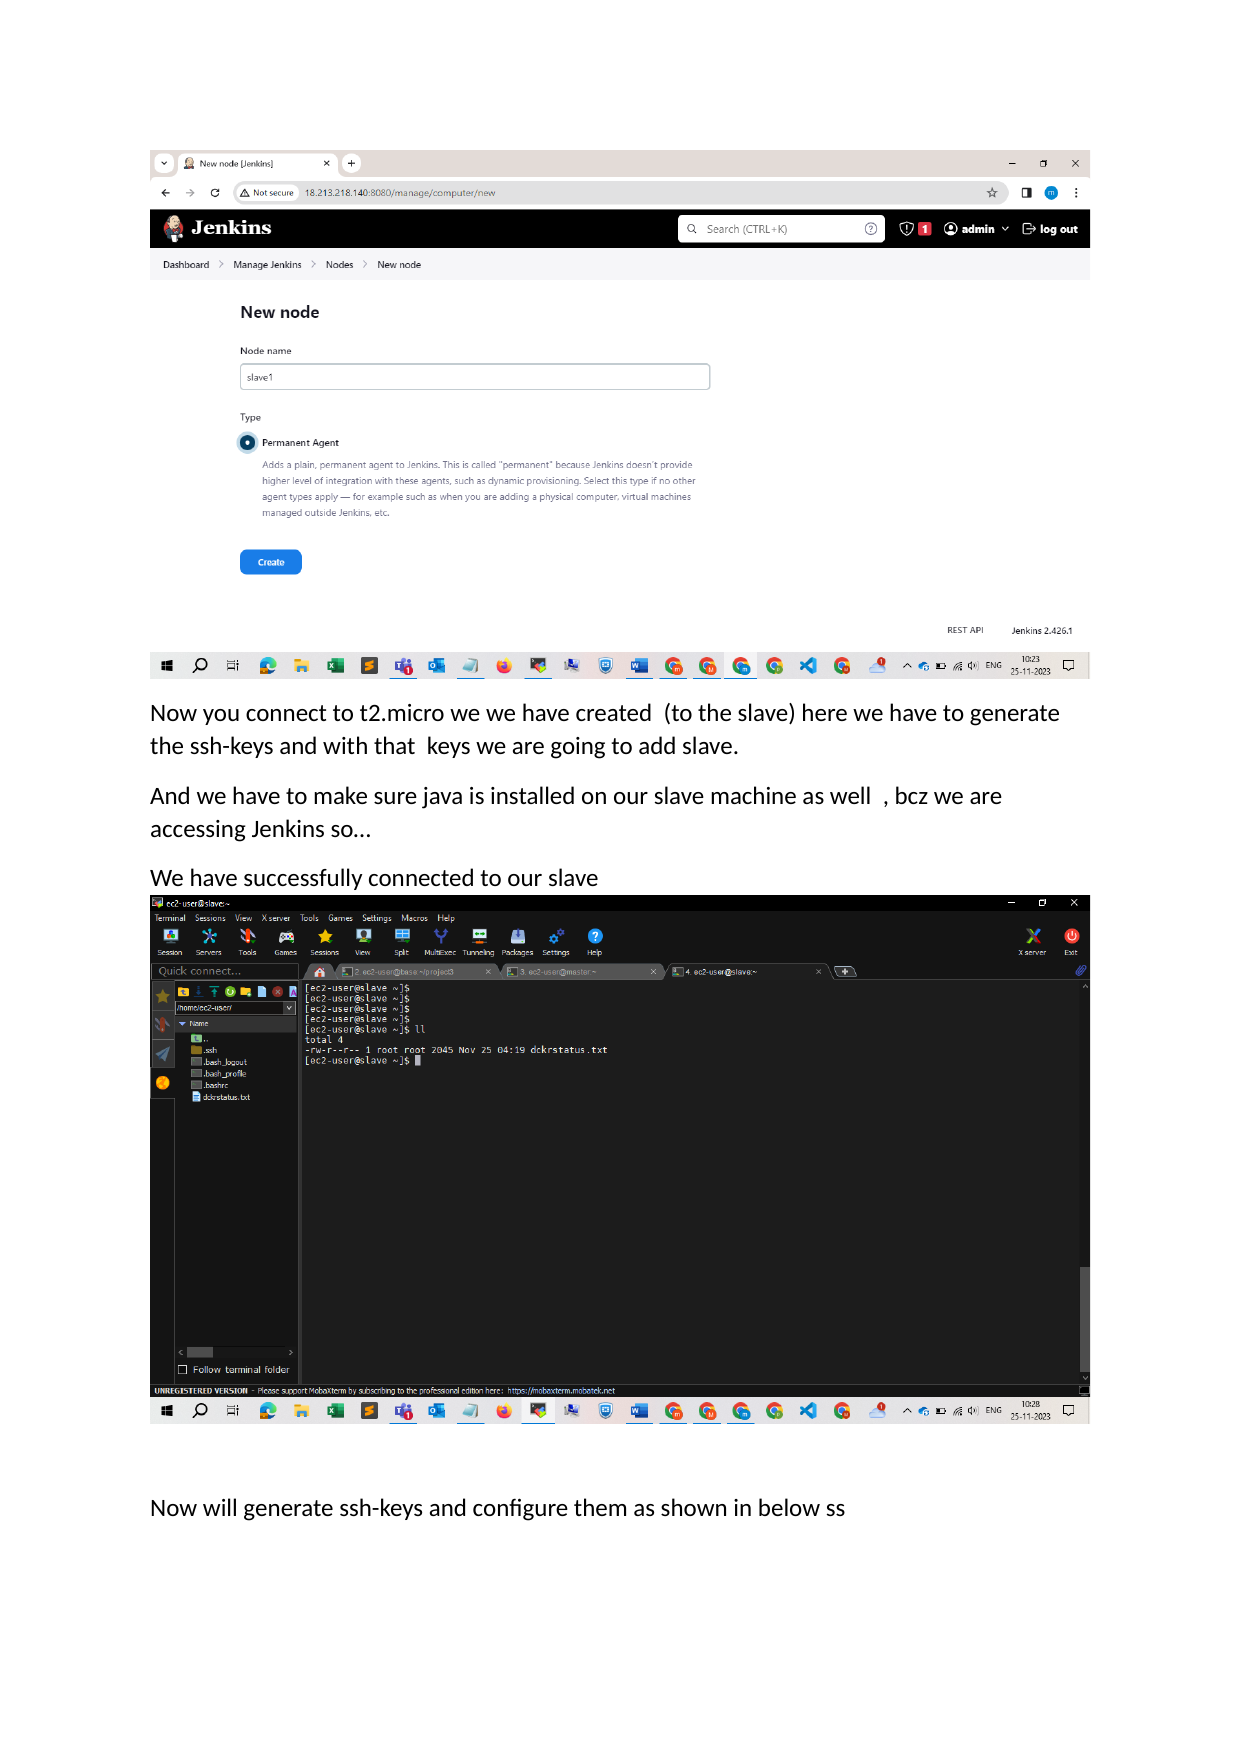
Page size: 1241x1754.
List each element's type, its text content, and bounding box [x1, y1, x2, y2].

picture [150, 150, 1091, 679]
text Now you connect to t2.micro we we have created (to the slave) here we have to generate the ssh-keys and with that keys we are going to add slave. [150, 697, 1090, 761]
text We have successfully connected to our slave [150, 862, 1090, 895]
text And we have to make sure java is installed on our slave machine as well , bcz we are accessing Jenkins so… [150, 780, 1090, 843]
picture [150, 895, 1091, 1424]
text Now will generate ssh-keys and configure them as shown in below ss [150, 1492, 1090, 1523]
